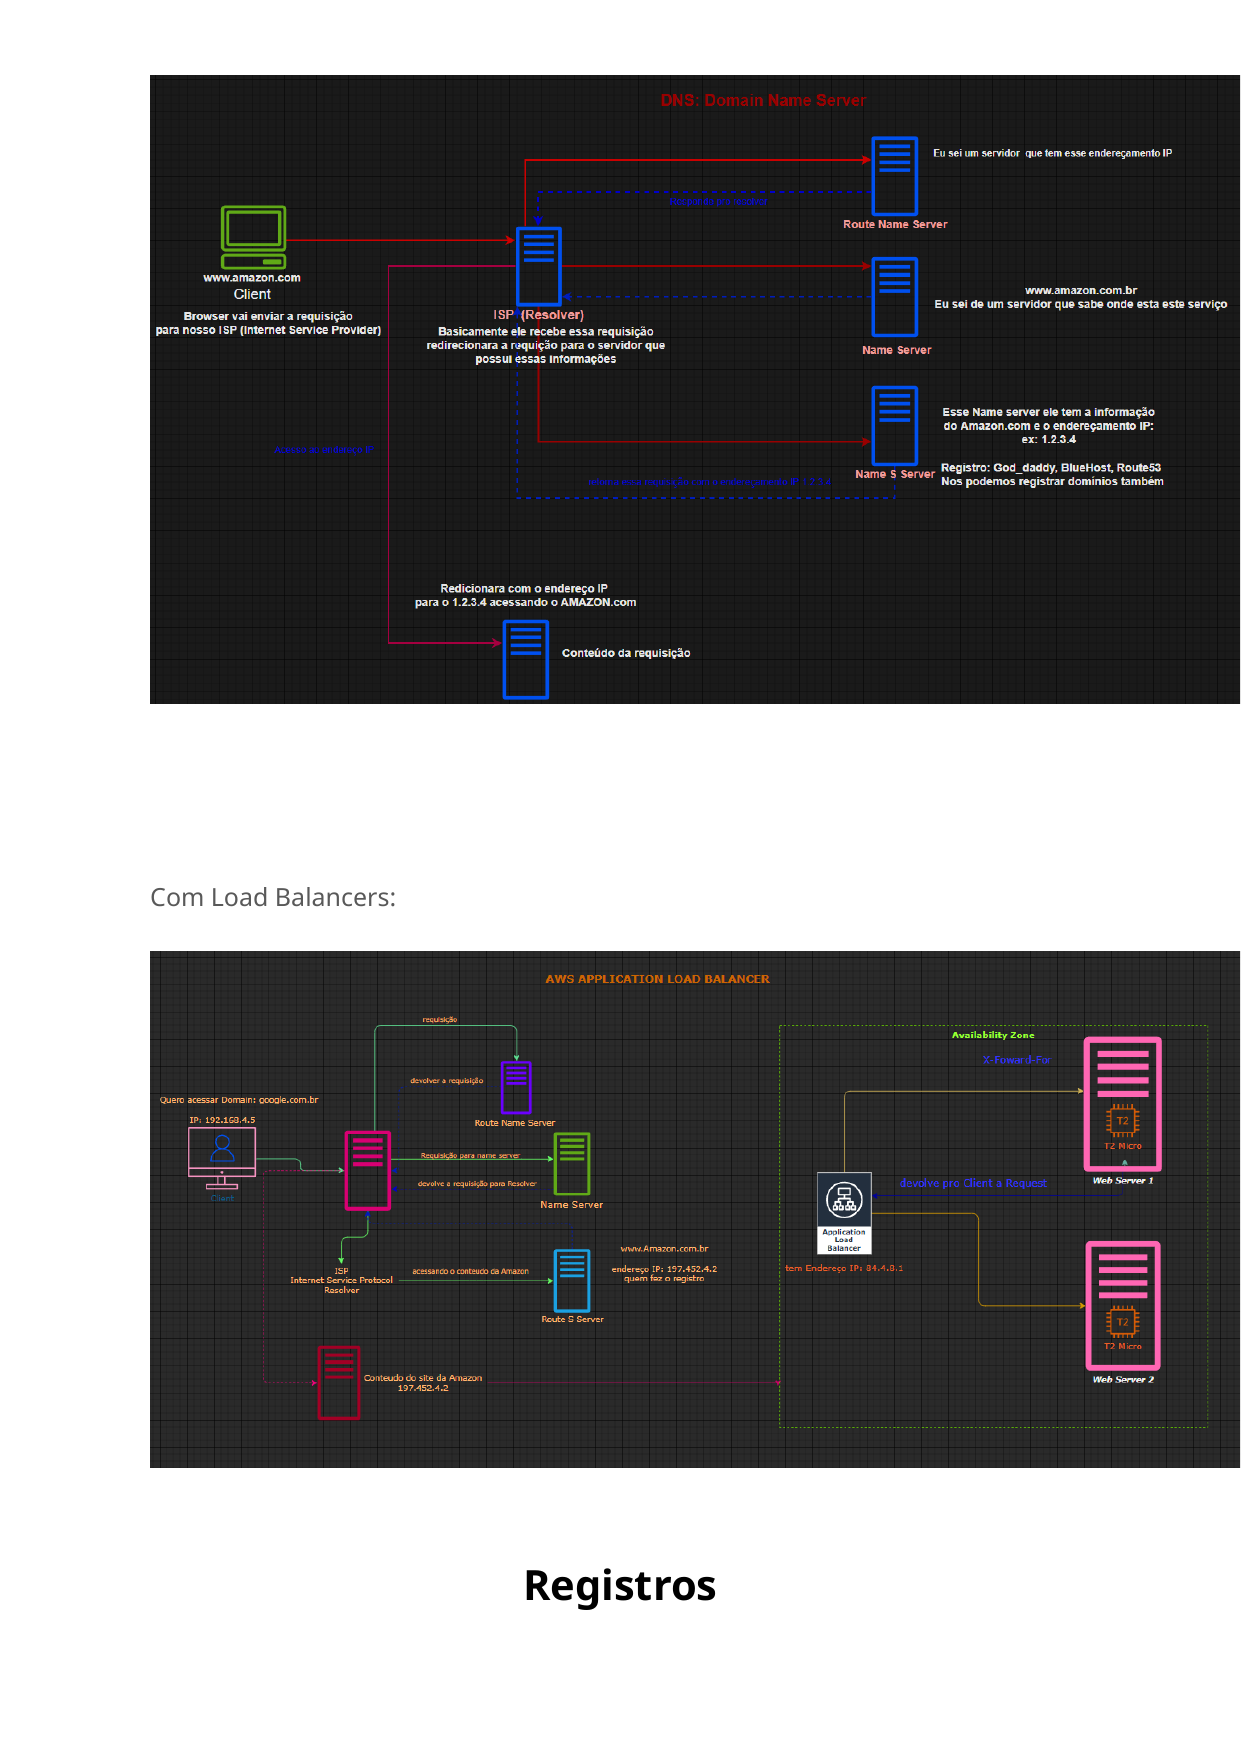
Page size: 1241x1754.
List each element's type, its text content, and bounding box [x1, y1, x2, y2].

picture [150, 75, 1241, 704]
text Registros [150, 1556, 1090, 1612]
text Com Load Balancers: [150, 879, 1090, 913]
picture [150, 951, 1241, 1468]
